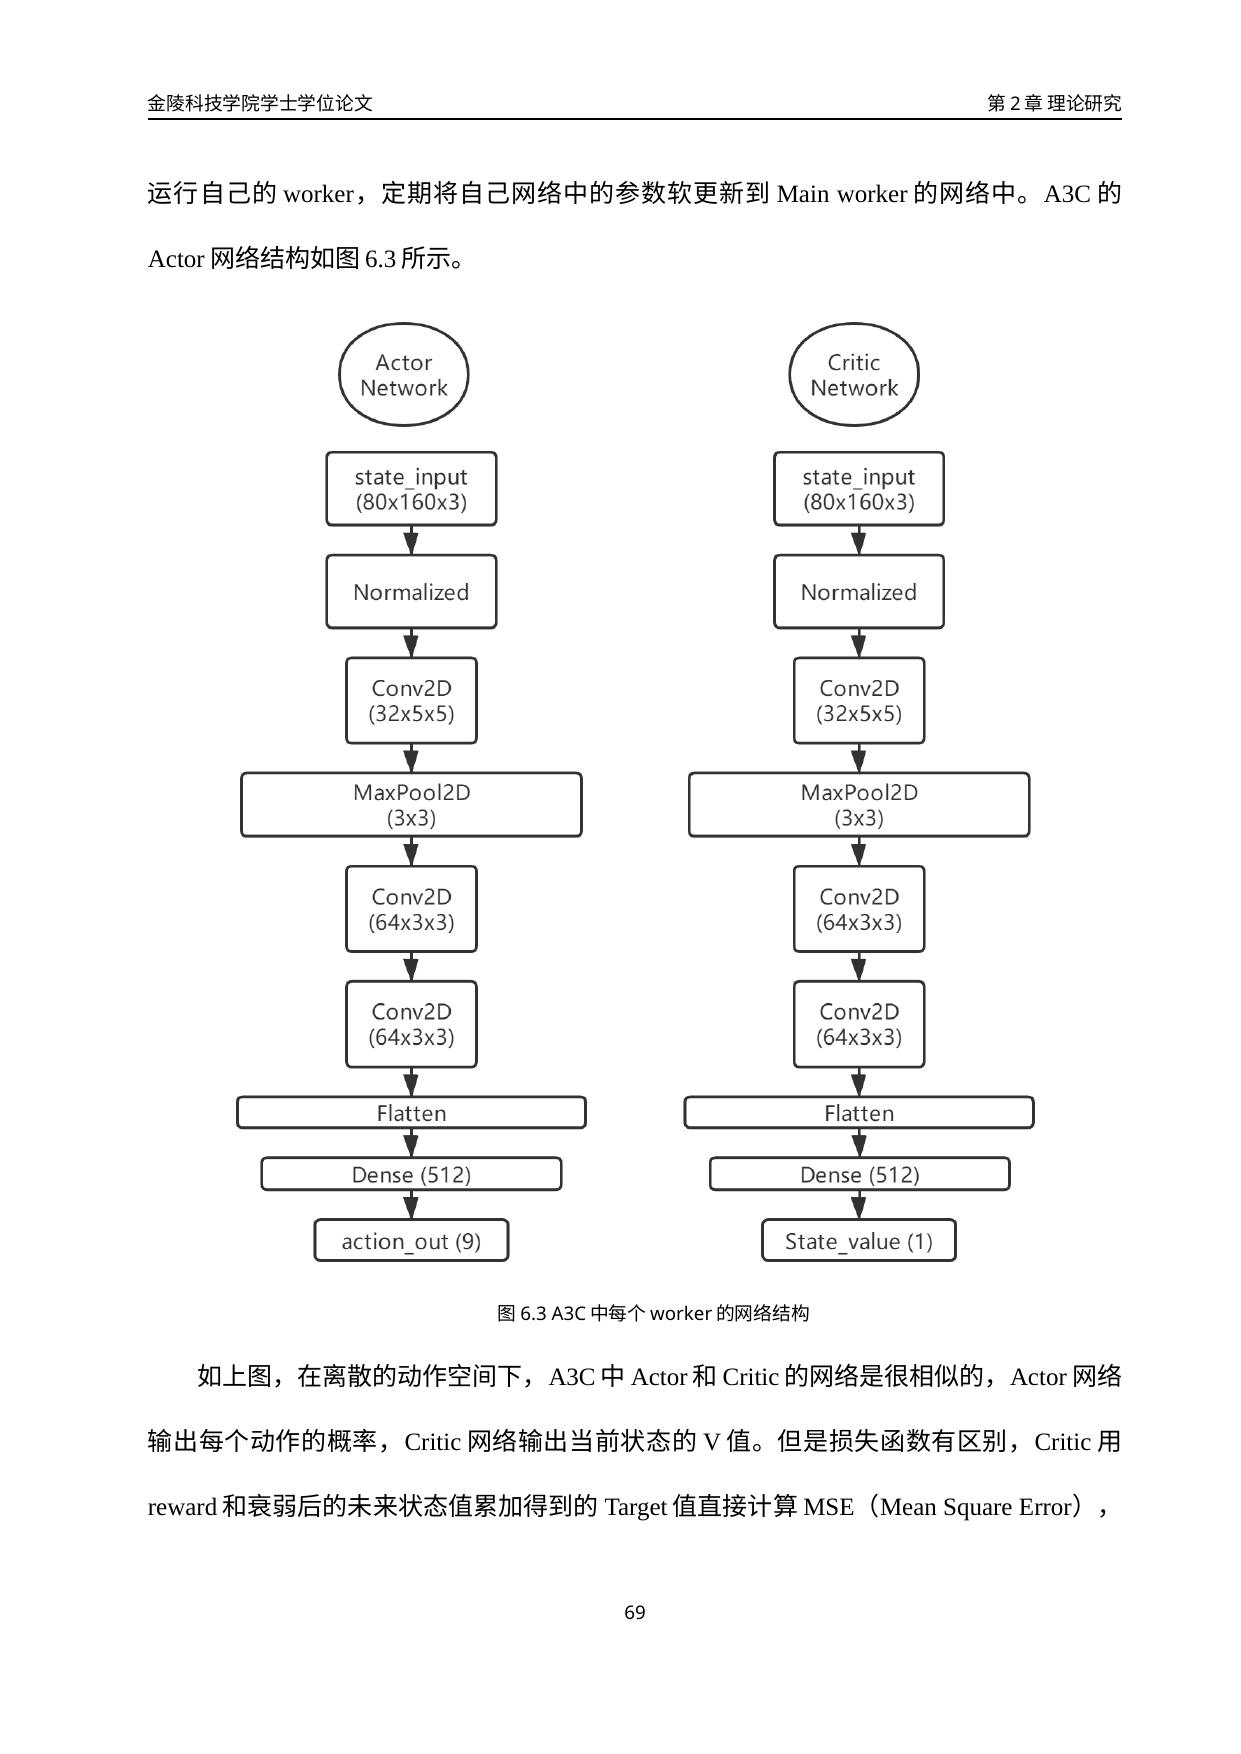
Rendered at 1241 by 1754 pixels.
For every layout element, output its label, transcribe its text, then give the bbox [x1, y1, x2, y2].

text 图6.3 A3C中每个worker的网络结构 [148, 1296, 1122, 1329]
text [148, 1342, 1122, 1537]
picture [202, 288, 1068, 1295]
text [148, 159, 1122, 289]
